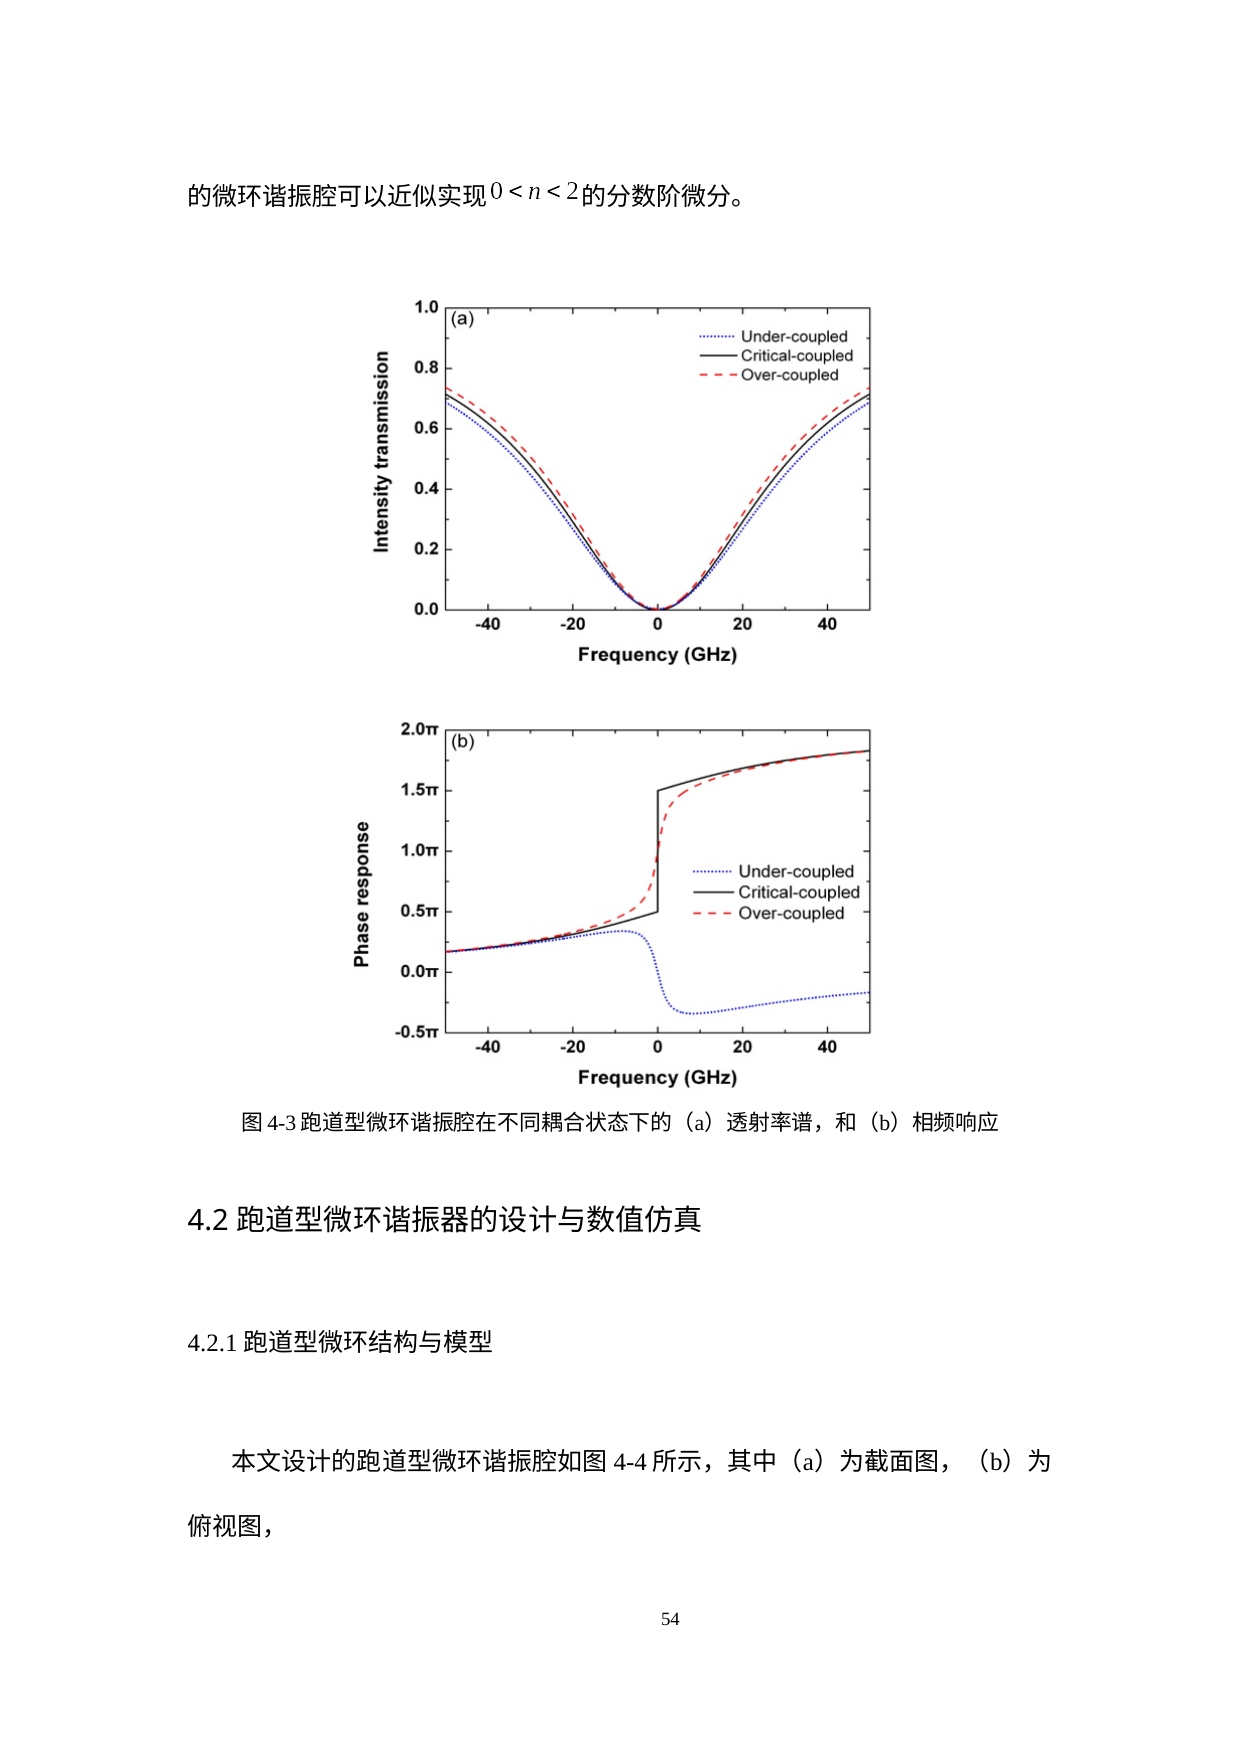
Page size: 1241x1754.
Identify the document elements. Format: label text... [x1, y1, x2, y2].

text 图4-3跑道型微环谐振腔在不同耦合状态下的（a）透射率谱，和（b）相频响应 [187, 1104, 1053, 1137]
subtitle 4.2.1 跑道型微环结构与模型 [187, 1308, 1053, 1373]
picture [335, 259, 956, 680]
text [187, 162, 1053, 227]
picture [335, 682, 956, 1103]
subtitle 4.2 跑道型微环谐振器的设计与数值仿真 [187, 1185, 1053, 1250]
text 本文设计的跑道型微环谐振腔如图4-4所示，其中（a）为截面图，（b）为俯视图， [187, 1427, 1053, 1557]
